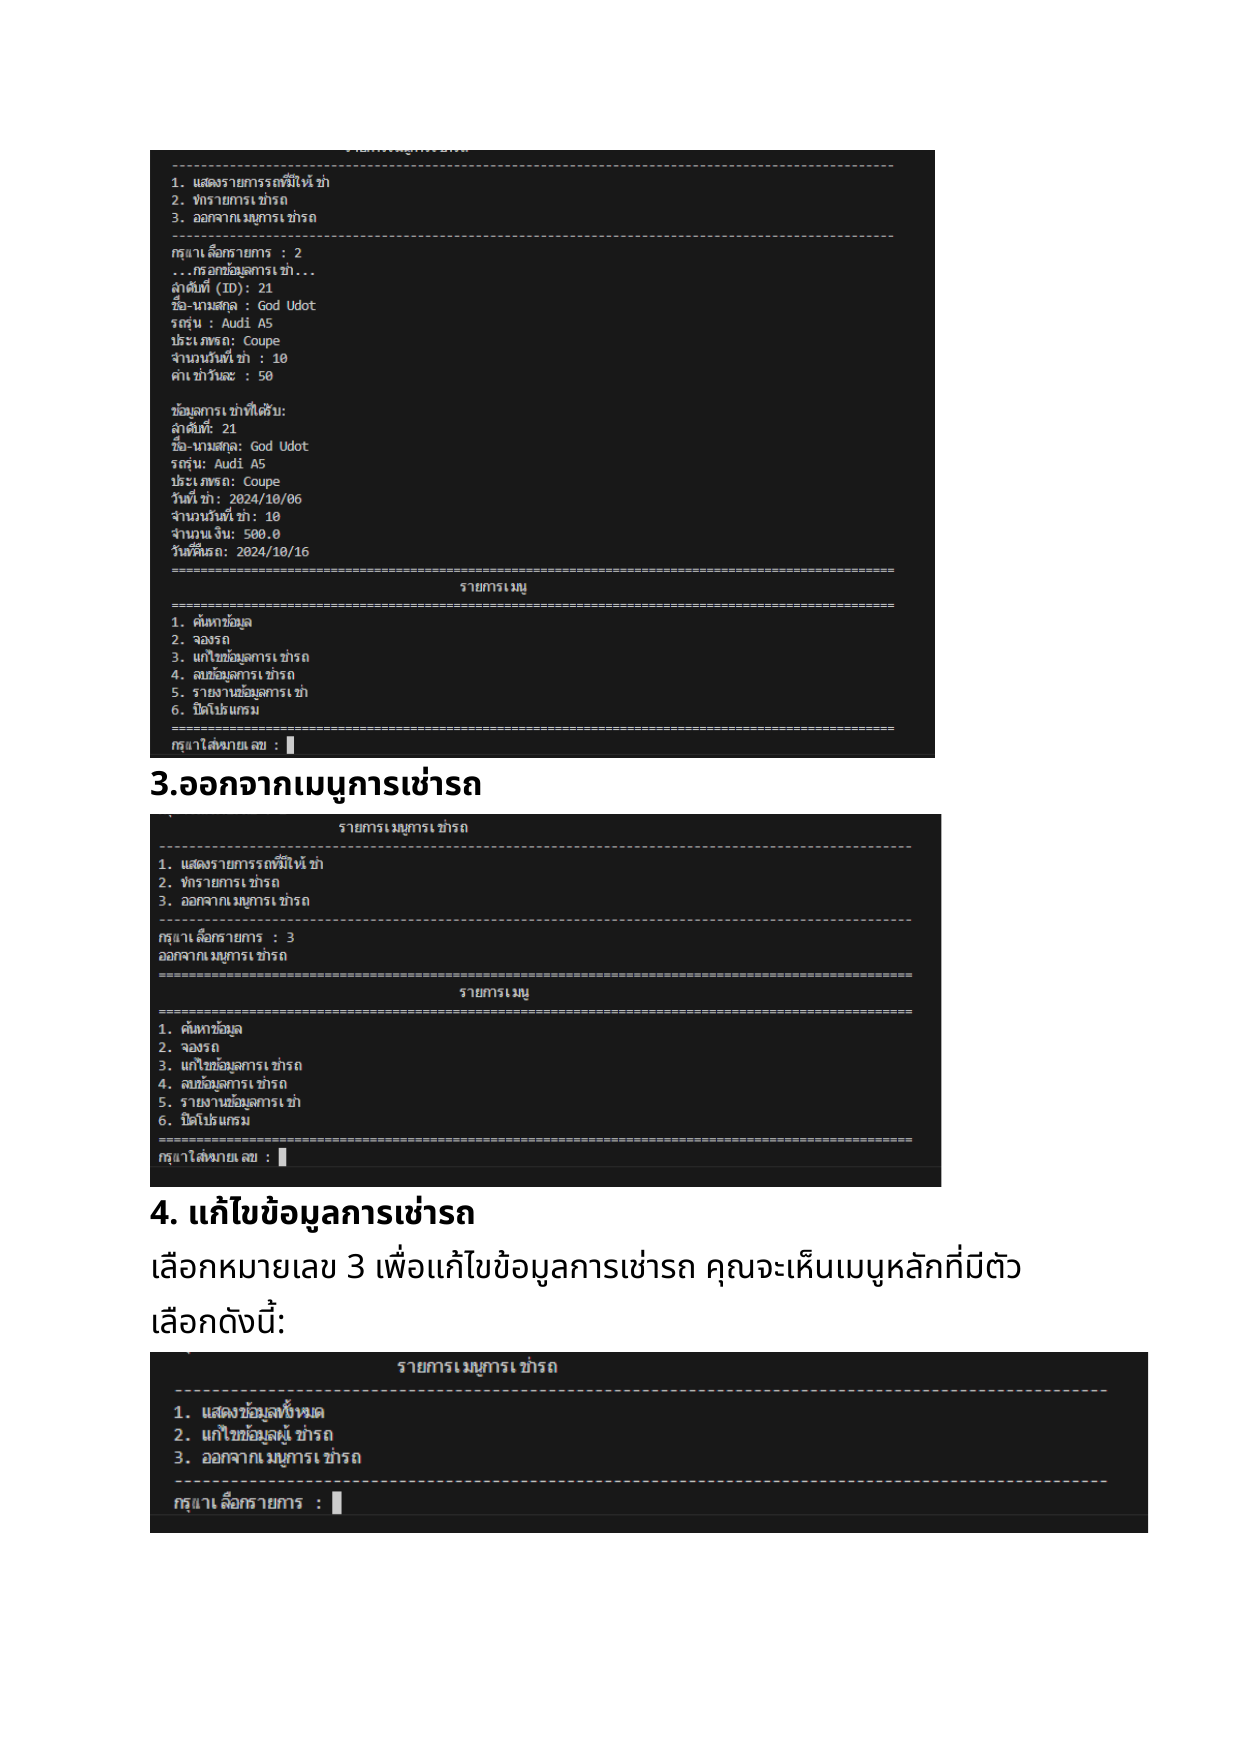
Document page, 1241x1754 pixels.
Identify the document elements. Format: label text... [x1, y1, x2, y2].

picture [150, 1352, 1149, 1533]
text 3.ออกจากเมนูการเช่ารถ [150, 760, 1090, 810]
picture [150, 150, 935, 758]
text เลือกหมายเลข 3 เพื่อแก้ไขข้อมูลการเช่ารถ คุณจะเห็นเมนูหลักที่มีตัวเลือกดังนี้: [150, 1243, 1090, 1348]
text 4. แก้ไขข้อมูลการเช่ารถ [150, 1188, 1090, 1239]
picture [150, 814, 942, 1187]
